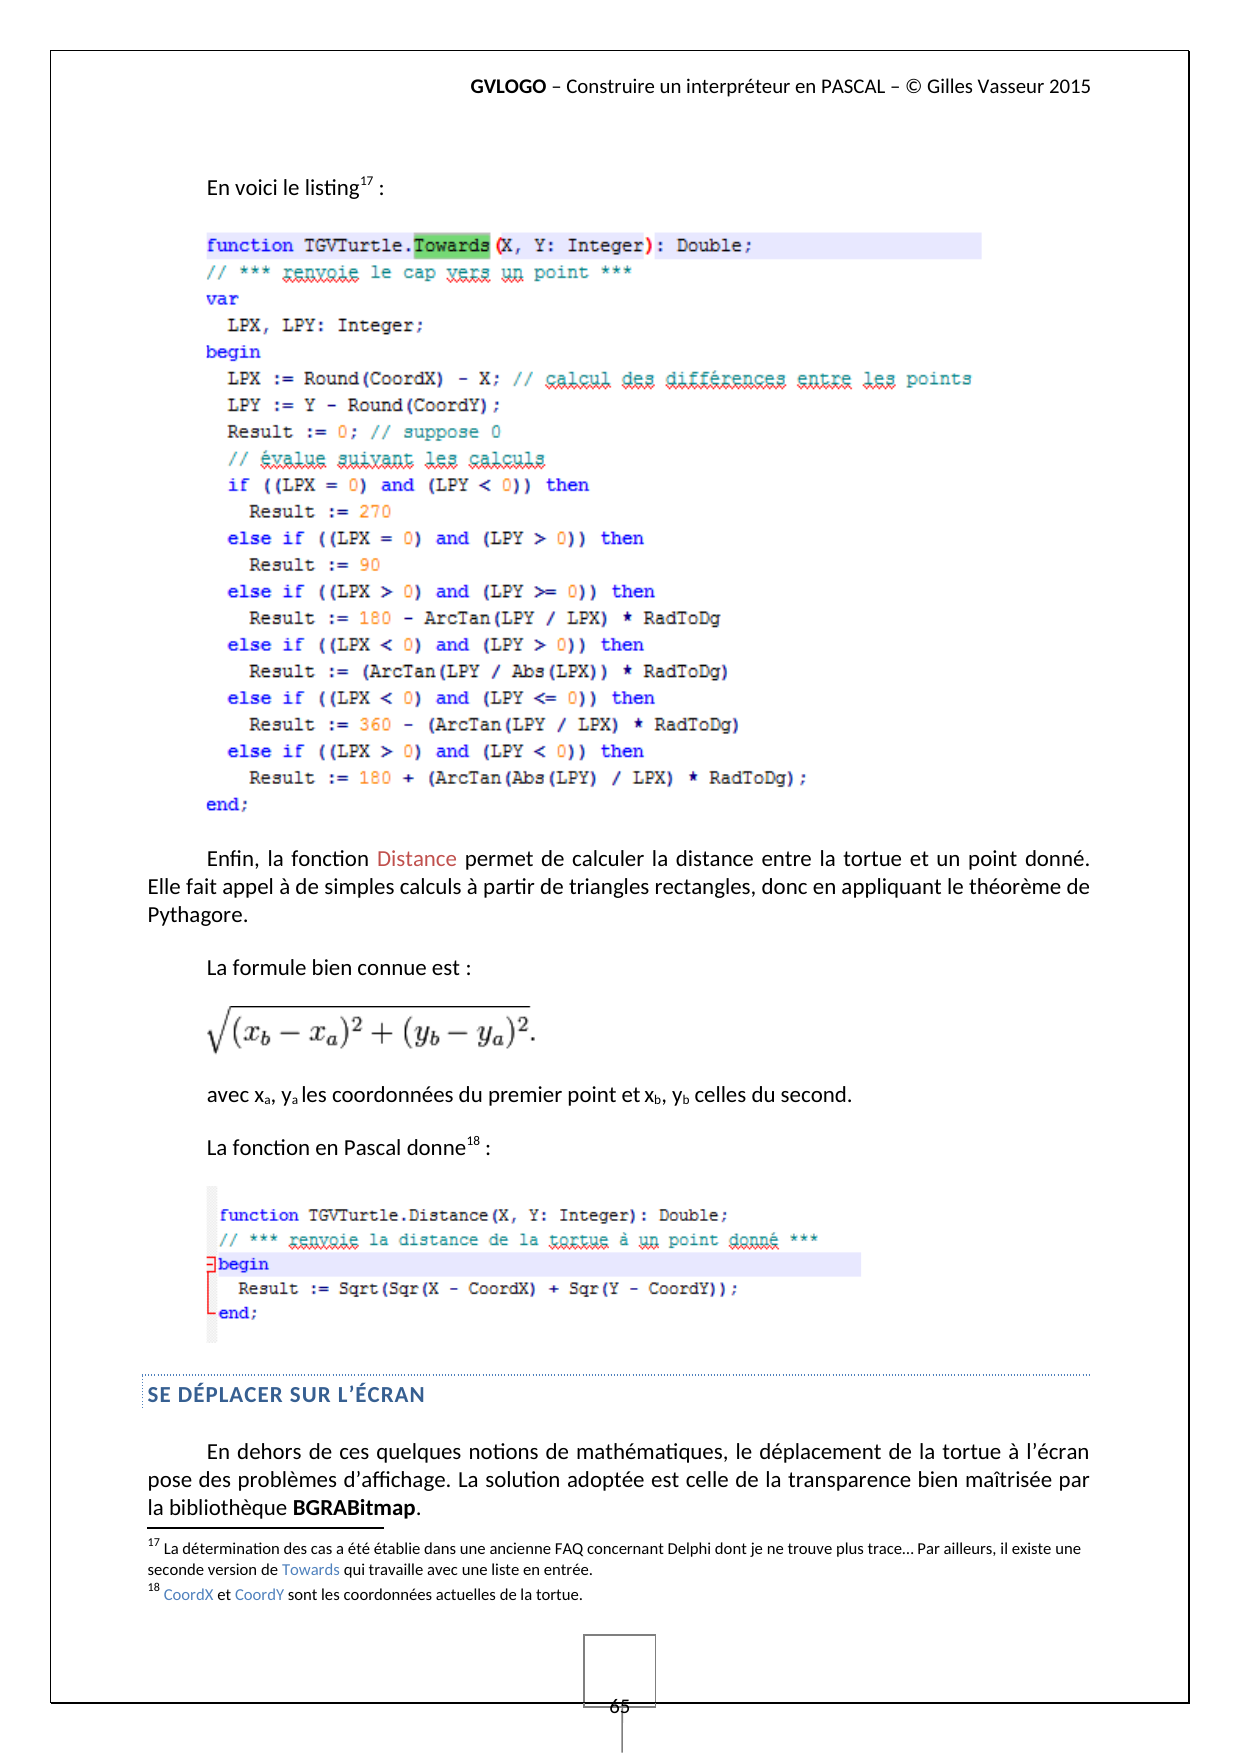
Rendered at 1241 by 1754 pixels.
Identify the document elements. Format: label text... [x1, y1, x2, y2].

picture [206, 225, 982, 820]
picture [206, 1006, 535, 1055]
text La formule bien connue est : [147, 953, 1092, 982]
text Enfin, la fonction Distance permet de calculer la distance entre la tortue et un point donné. Elle fait appel à de simples calculs à partir de triangles rectangles, donc en appliquant le théorème de Pythagore. [147, 844, 1092, 928]
text La fonction en Pascal donne : [147, 1133, 1092, 1161]
text En dehors de ces quelques notions de mathématiques, le déplacement de la tortue à l’écran pose des problèmes d’affichage. La solution adoptée est celle de la transparence bien maîtrisée par la bibliothèque BGRABitmap. [147, 1437, 1092, 1521]
text avec xa, ya les coordonnées du premier point et xb, yb celles du second. [147, 1080, 1092, 1108]
picture [206, 1186, 862, 1343]
subtitle Se déplacer sur l’écran [142, 1374, 1092, 1408]
text En voici le listing : [147, 173, 1092, 201]
